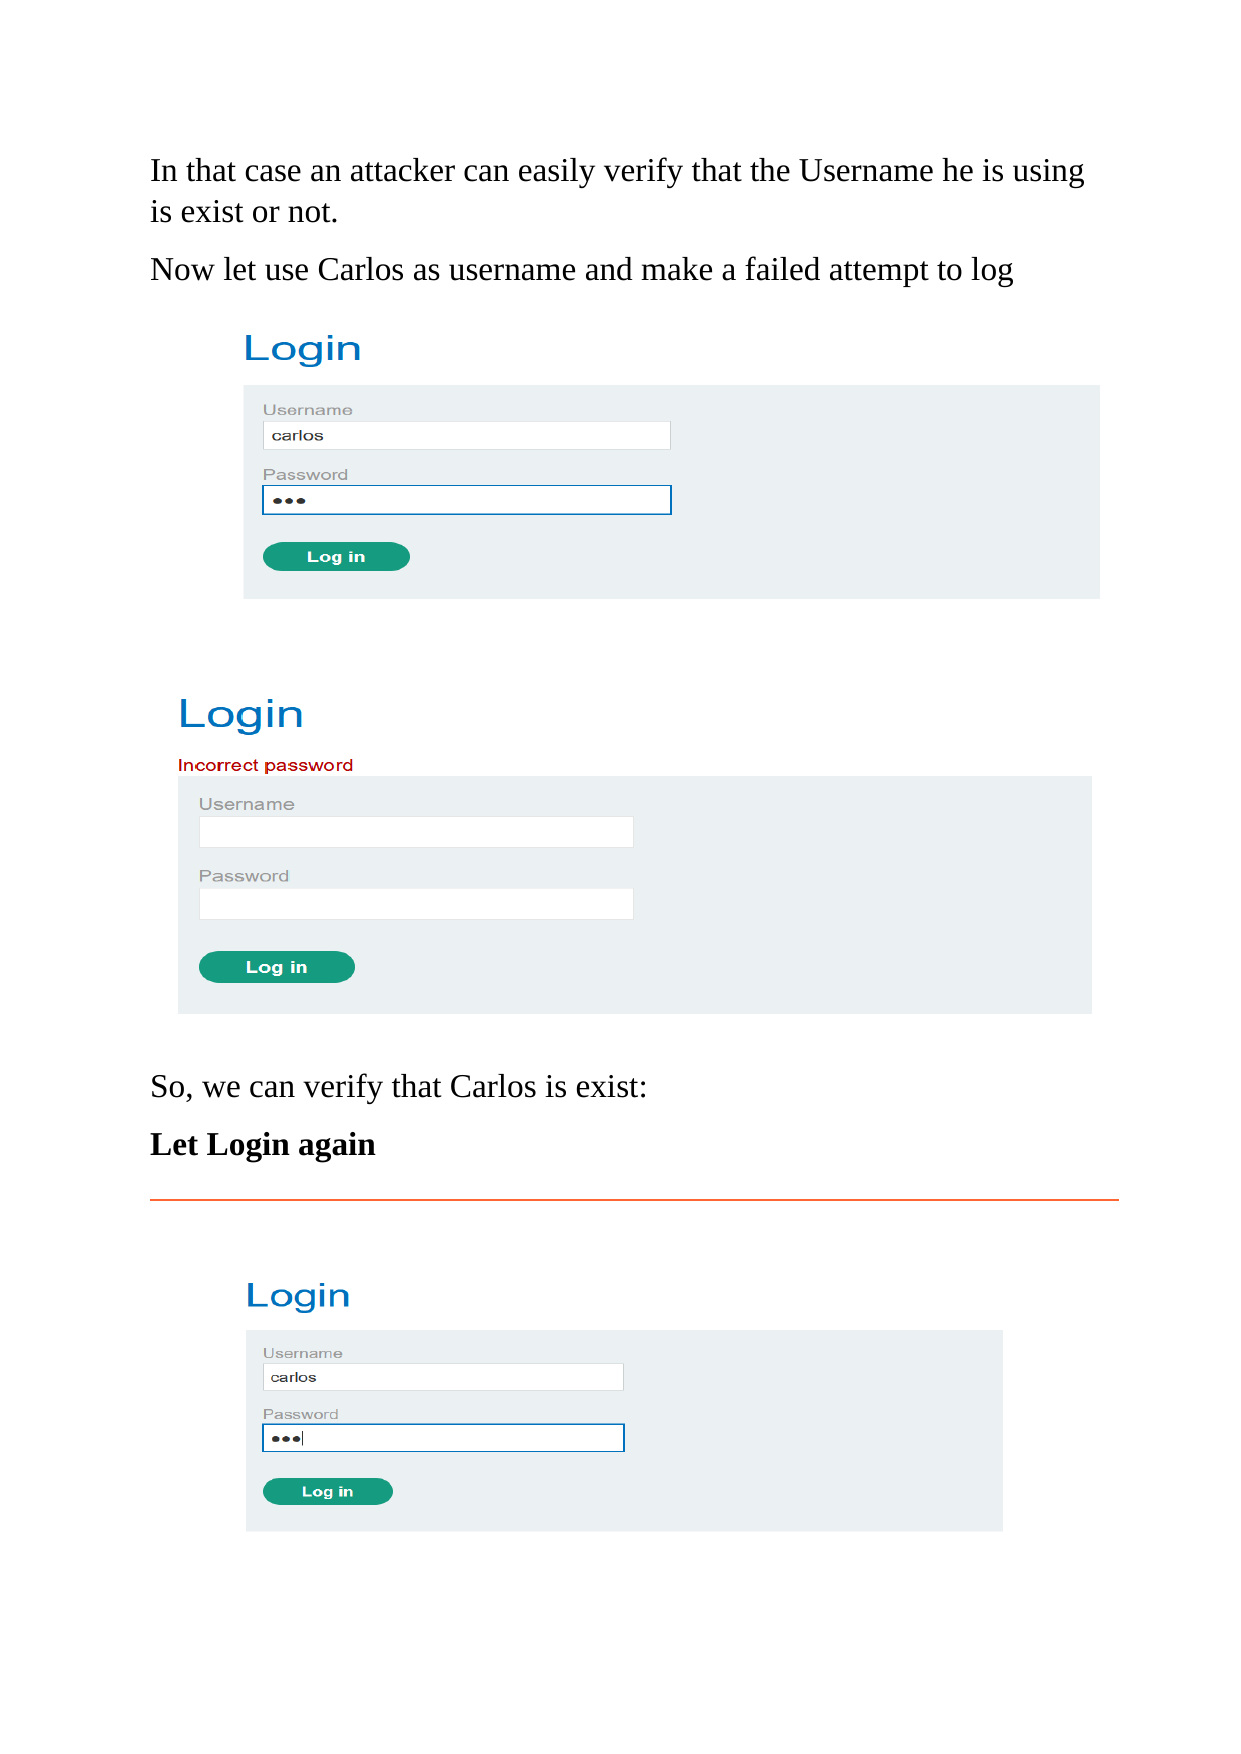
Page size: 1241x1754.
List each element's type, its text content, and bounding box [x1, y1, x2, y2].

text Let Login again [150, 1124, 1090, 1163]
text So, we can verify that Carlos is exist: [150, 1066, 1090, 1105]
text In that case an attacker can easily verify that the Username he is using is exist or not. [150, 150, 1090, 230]
text Now let use Carlos as username and make a failed attempt to log [150, 249, 1090, 290]
picture [150, 666, 1125, 1048]
picture [150, 1182, 1119, 1578]
picture [150, 290, 1132, 648]
